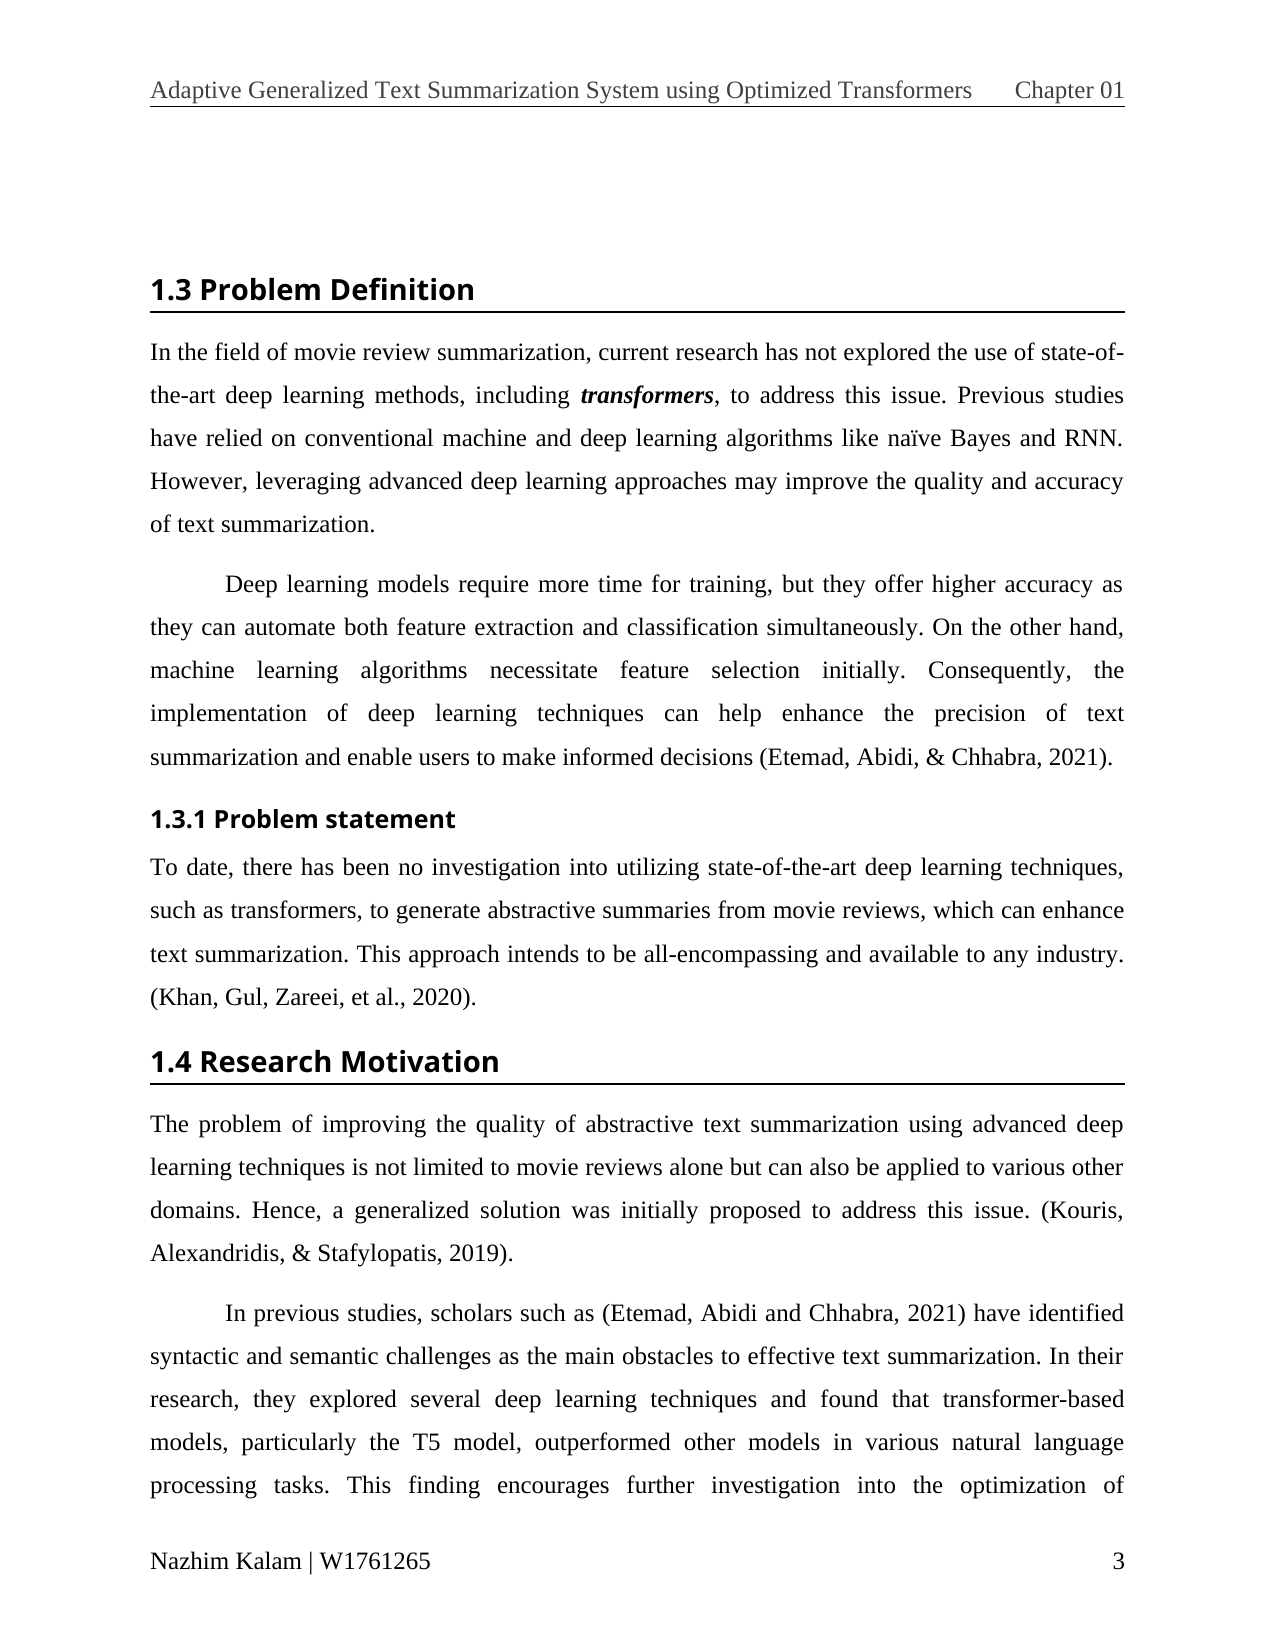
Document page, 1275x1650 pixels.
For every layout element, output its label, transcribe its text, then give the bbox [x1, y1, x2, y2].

text Deep learning models require more time for training, but they offer higher accuracy as they can automate both feature extraction and classification simultaneously. On the other hand, machine learning algorithms necessitate feature selection initially. Consequently, the implementation of deep learning techniques can help enhance the precision of text summarization and enable users to make informed decisions (Etemad, Abidi, & Chhabra, 2021). [150, 569, 1125, 770]
text To date, there has been no investigation into utilizing state-of-the-art deep learning techniques, such as transformers, to generate abstractive summaries from movie reviews, which can enhance text summarization. This approach intends to be all-encompassing and available to any industry. (Khan, Gul, Zareei, et al., 2020). [150, 852, 1125, 1011]
subtitle 1.4 Research Motivation [150, 1042, 1125, 1083]
text In the field of movie review summarization, current research has not explored the use of state-of-the-art deep learning methods, including transformers, to address this issue. Previous studies have relied on conventional machine and deep learning algorithms like naïve Bayes and RNN. However, leveraging advanced deep learning approaches may improve the quality and accuracy of text summarization. [150, 337, 1125, 538]
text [150, 1298, 1125, 1499]
subtitle 1.3.1 Problem statement [150, 801, 1125, 836]
text The problem of improving the quality of abstractive text summarization using advanced deep learning techniques is not limited to movie reviews alone but can also be applied to various other domains. Hence, a generalized solution was initially proposed to address this issue. (Kouris, Alexandridis, & Stafylopatis, 2019). [150, 1109, 1125, 1267]
subtitle 1.3 Problem Definition [150, 269, 1125, 311]
